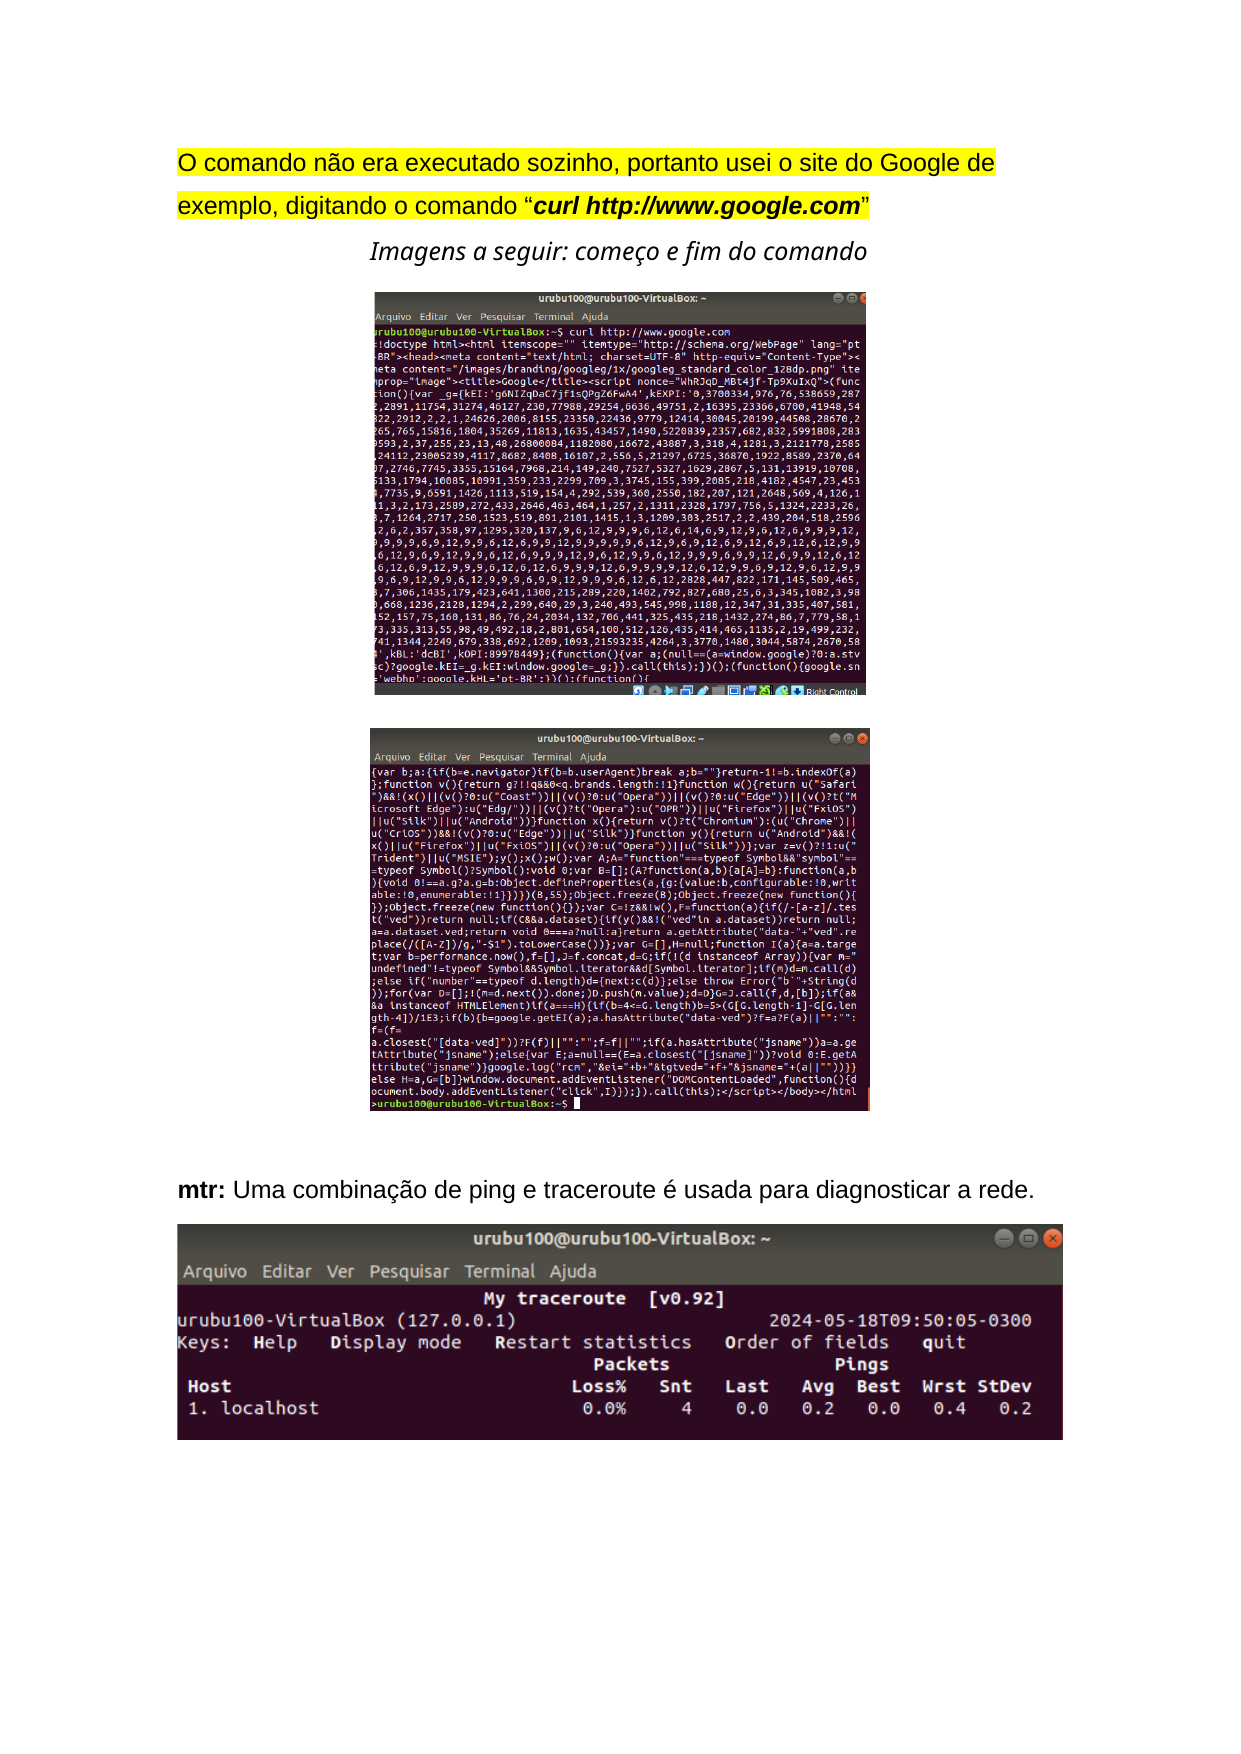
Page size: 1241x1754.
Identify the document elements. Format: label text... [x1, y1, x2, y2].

picture [374, 292, 866, 695]
text O comando não era executado sozinho, portanto usei o site do Google de exemplo, digitando o comando “curl http://www.google.com” [177, 148, 1063, 219]
picture [370, 728, 870, 1111]
text mtr: Uma combinação de ping e traceroute é usada para diagnosticar a rede. [177, 1175, 1063, 1204]
picture [177, 1224, 1063, 1440]
text Imagens a seguir: começo e fim do comando [177, 234, 1063, 268]
